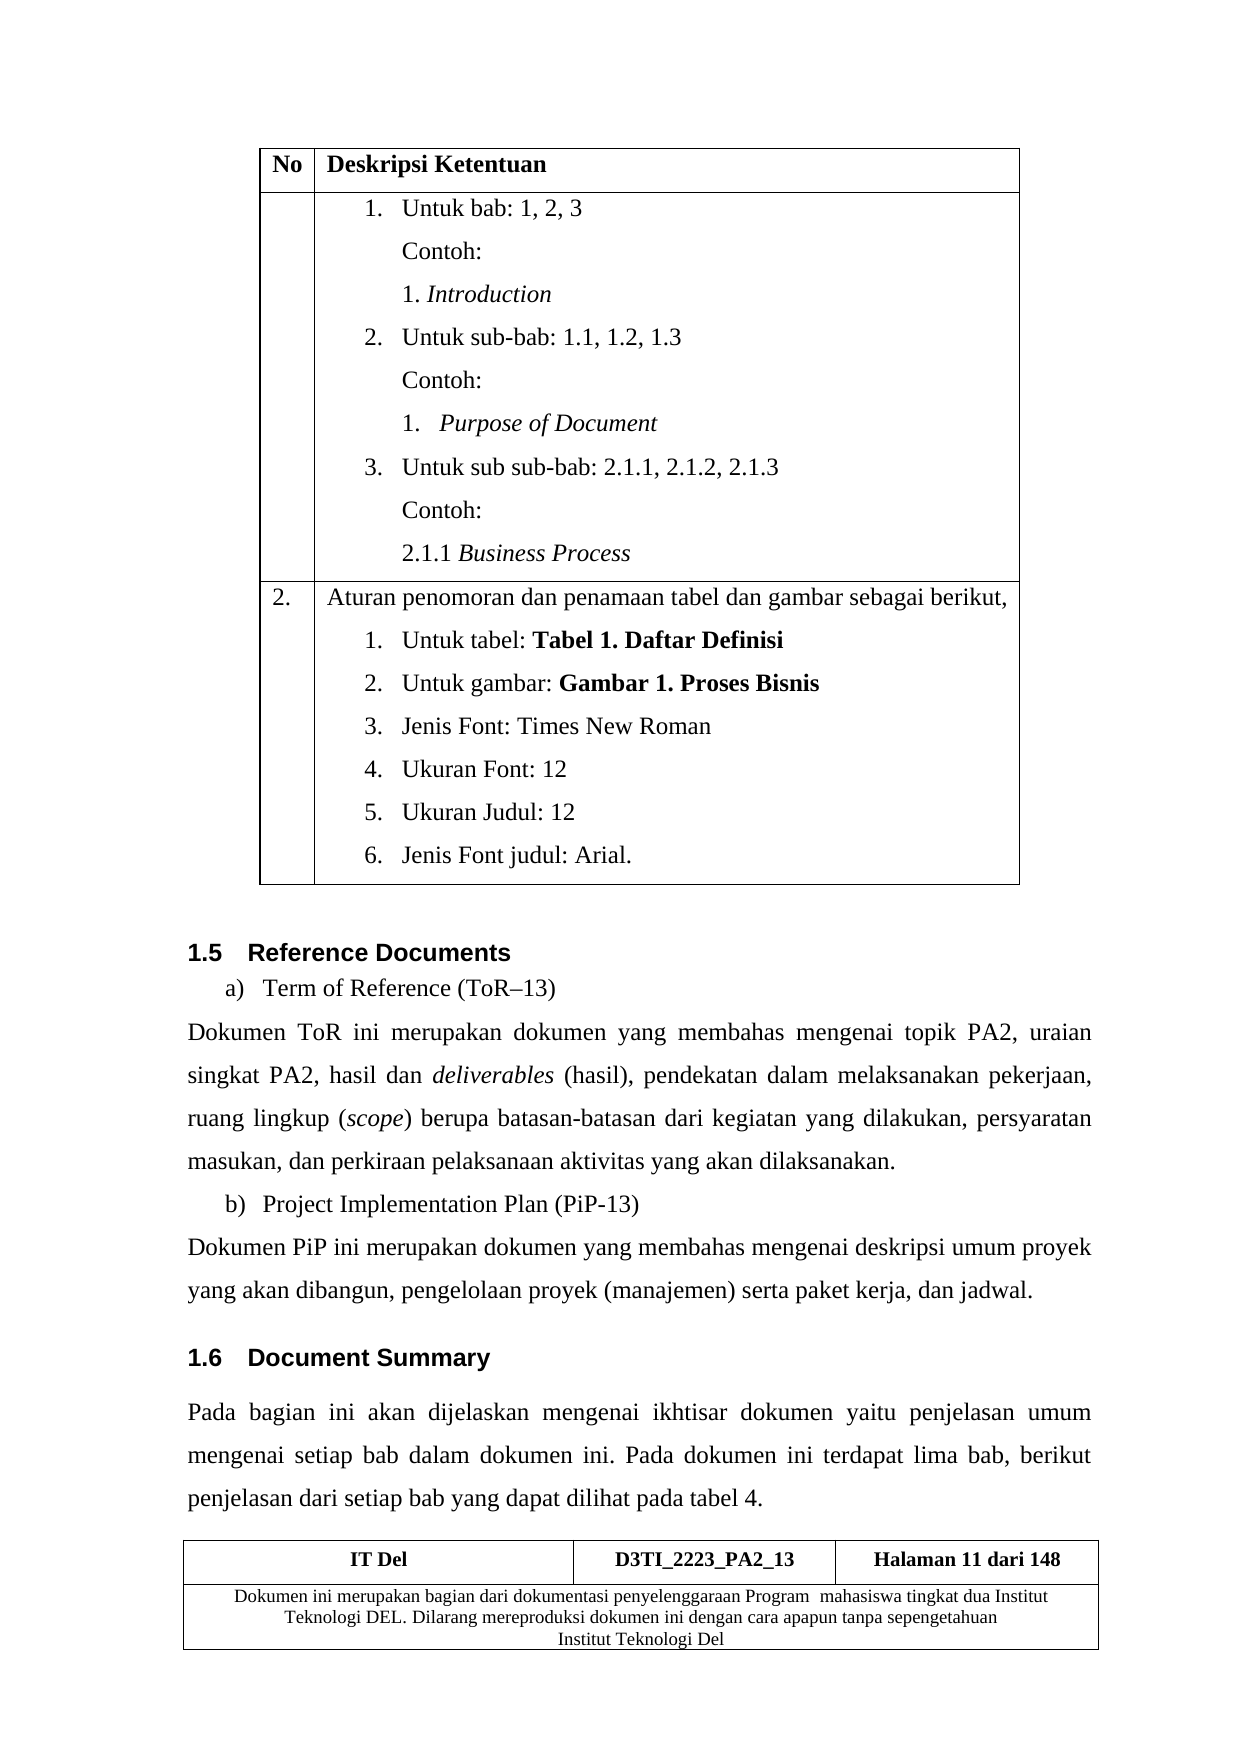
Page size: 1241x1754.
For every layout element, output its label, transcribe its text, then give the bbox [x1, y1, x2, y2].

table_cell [315, 193, 1019, 581]
table_cell Aturan penomoran dan penamaan tabel dan gambar sebagai berikut, Untuk tabel: Tabel 1. Daftar Definisi Untuk gambar: Gambar 1. Proses Bisnis Jenis Font: Times New Roman Ukuran Font: 12 Ukuran Judul: 12 Jenis Font judul: Arial. [315, 582, 1019, 884]
table_cell 1. [261, 193, 314, 581]
text Pada bagian ini akan dijelaskan mengenai ikhtisar dokumen yaitu penjelasan umum mengenai setiap bab dalam dokumen ini. Pada dokumen ini terdapat lima bab, berikut penjelasan dari setiap bab yang dapat dilihat pada tabel 4. [187, 1397, 1092, 1512]
list Project Implementation Plan (PiP-13) [225, 1189, 1092, 1218]
table_header No [261, 149, 314, 192]
text Dokumen ToR ini merupakan dokumen yang membahas mengenai topik PA2, uraian singkat PA2, hasil dan deliverables (hasil), pendekatan dalam melaksanakan pekerjaan, ruang lingkup (scope) berupa batasan-batasan dari kegiatan yang dilakukan, persyaratan masukan, dan perkiraan pelaksanaan aktivitas yang akan dilaksanakan. [187, 1017, 1092, 1175]
subtitle Reference Documents [187, 938, 1092, 967]
subtitle Document Summary [187, 1343, 1092, 1372]
table_header Deskripsi Ketentuan [315, 149, 1019, 192]
list Term of Reference (ToR–13) [225, 973, 1092, 1002]
text Dokumen PiP ini merupakan dokumen yang membahas mengenai deskripsi umum proyek yang akan dibangun, pengelolaan proyek (manajemen) serta paket kerja, dan jadwal. [187, 1232, 1092, 1304]
table_cell 2. [261, 582, 314, 884]
